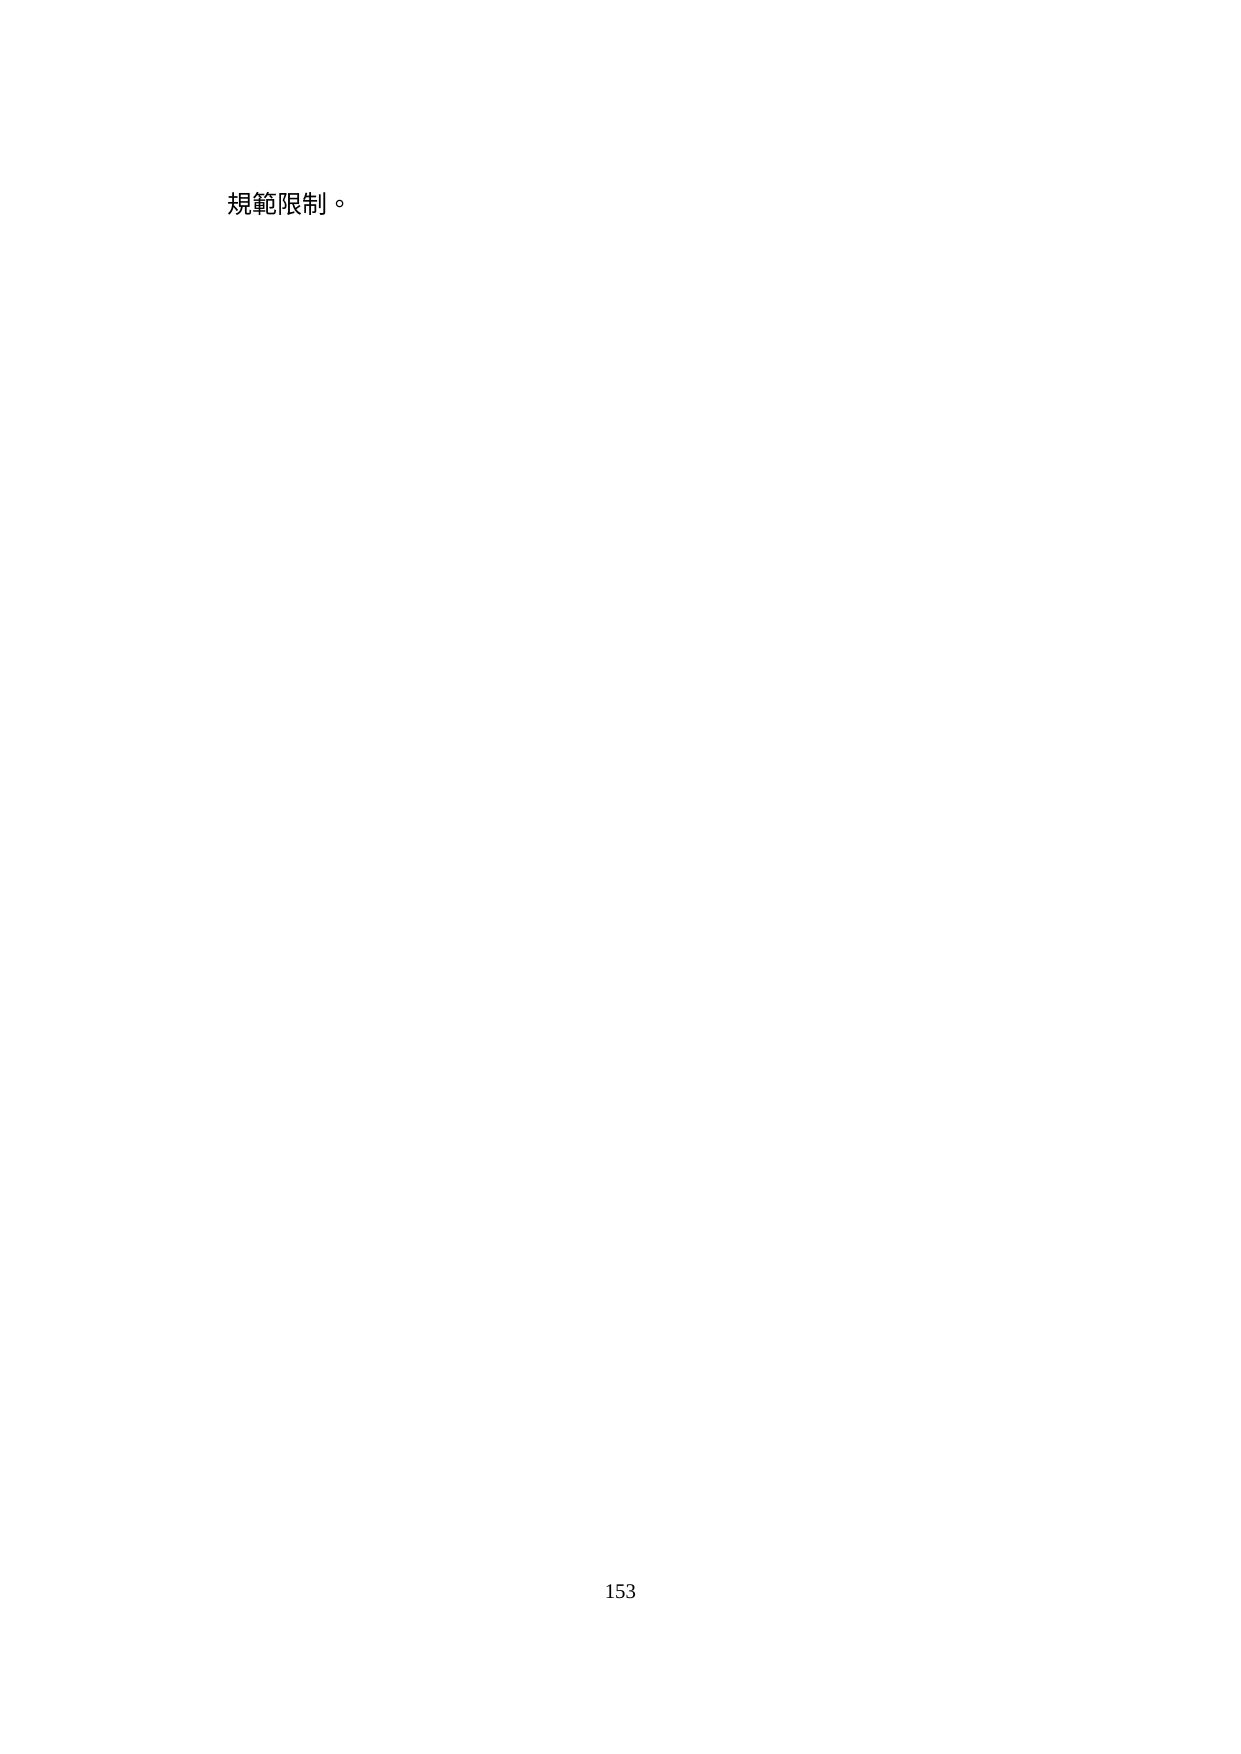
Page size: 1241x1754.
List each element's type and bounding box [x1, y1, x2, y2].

list [177, 184, 1063, 222]
